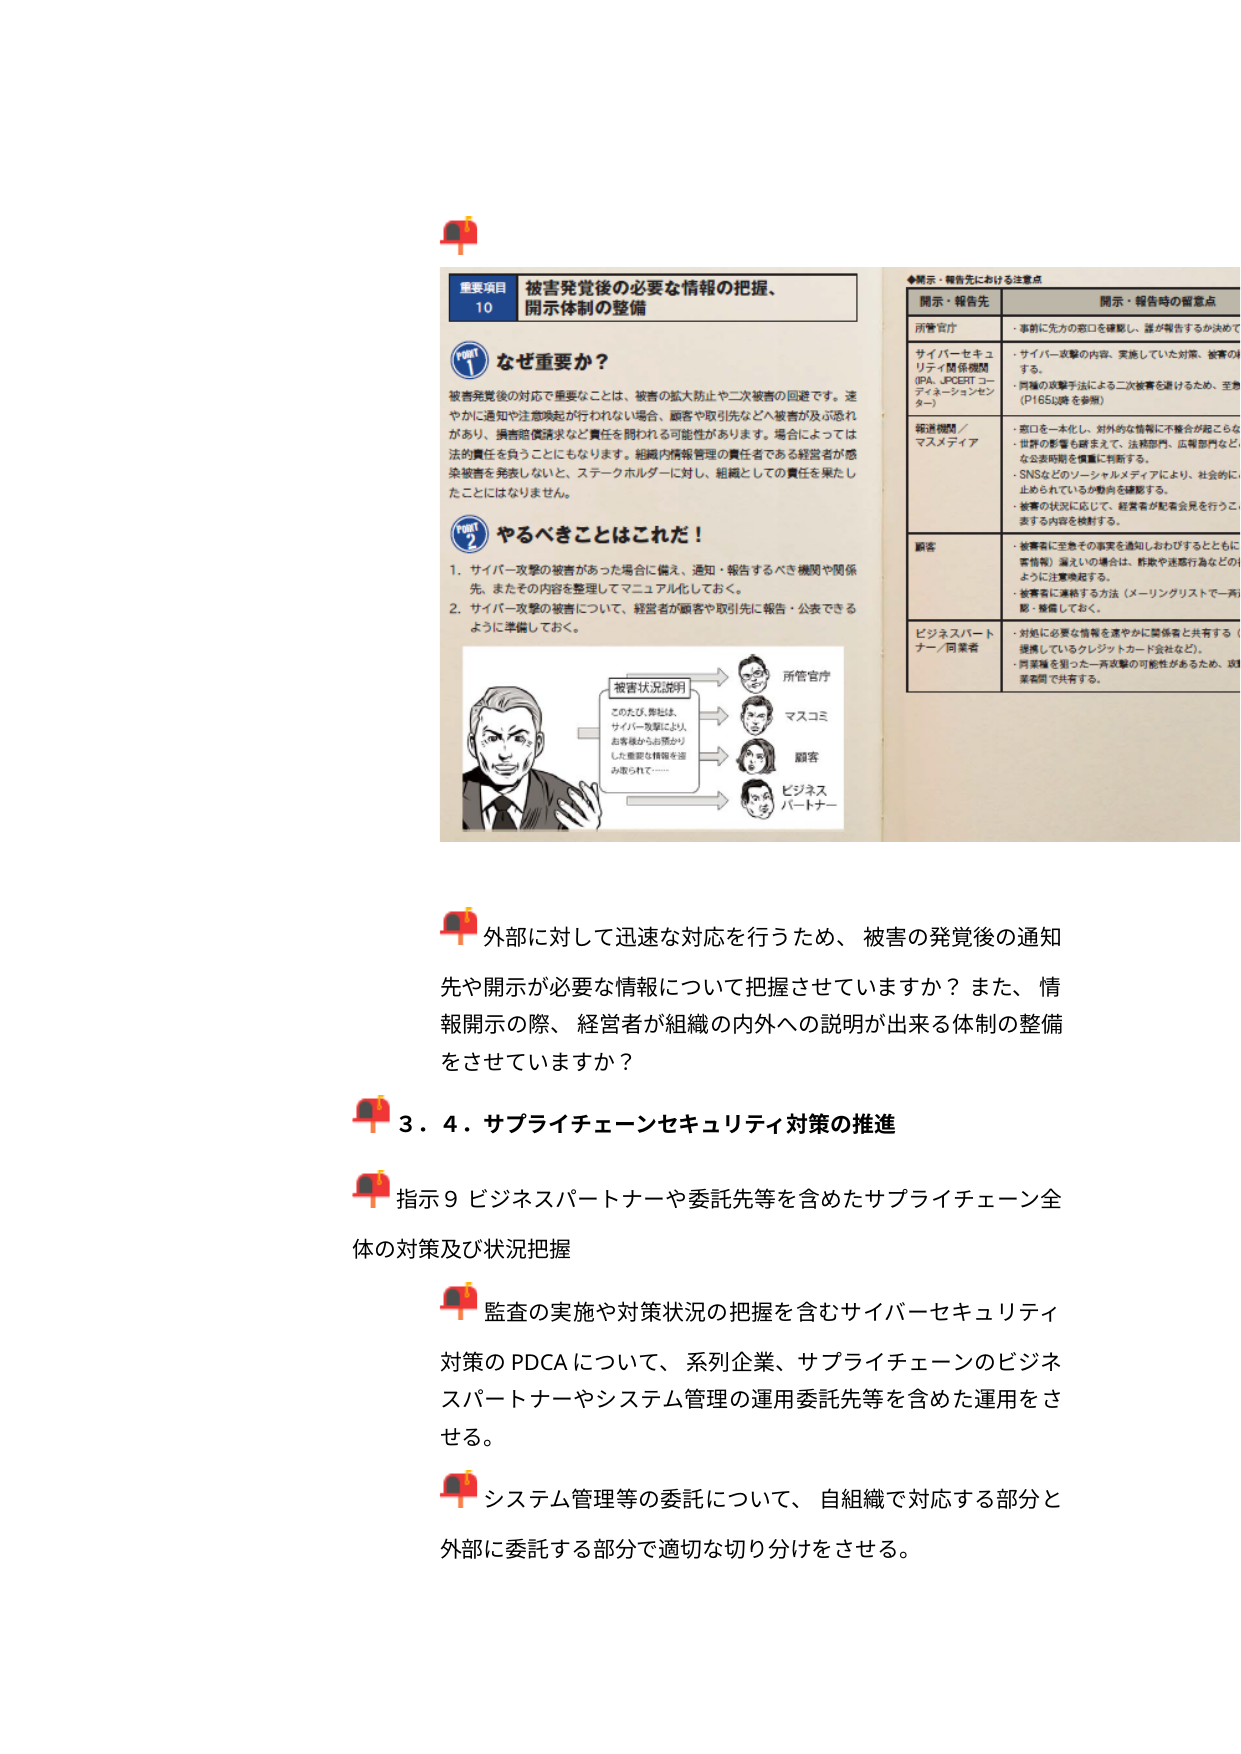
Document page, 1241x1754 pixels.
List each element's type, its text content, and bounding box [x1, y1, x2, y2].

picture [352, 1095, 390, 1133]
picture [439, 1282, 478, 1320]
text ３．４．サプライチェーンセキュリティ対策の推進 [352, 1079, 1063, 1154]
picture [439, 216, 478, 255]
picture [352, 1170, 390, 1208]
picture [439, 267, 1241, 842]
text 指示９ ビジネスパートナーや委託先等を含めたサプライチェーン全体の対策及び状況把握 [352, 1154, 1063, 1267]
text 外部に対して迅速な対応を行うため、 被害の発覚後の通知先や開示が必要な情報について把握させていますか？ また、 情報開示の際、 経営者が組織の内外への説明が出来る体制の整備をさせていますか？ [440, 892, 1063, 1079]
picture [439, 1470, 478, 1508]
picture [439, 907, 478, 945]
text システム管理等の委託について、 自組織で対応する部分と外部に委託する部分で適切な切り分けをさせる。 [440, 1454, 1063, 1567]
text 監査の実施や対策状況の把握を含むサイバーセキュリティ対策のPDCAについて、 系列企業、サプライチェーンのビジネスパートナーやシステム管理の運用委託先等を含めた運用をさせる。 [440, 1267, 1063, 1454]
